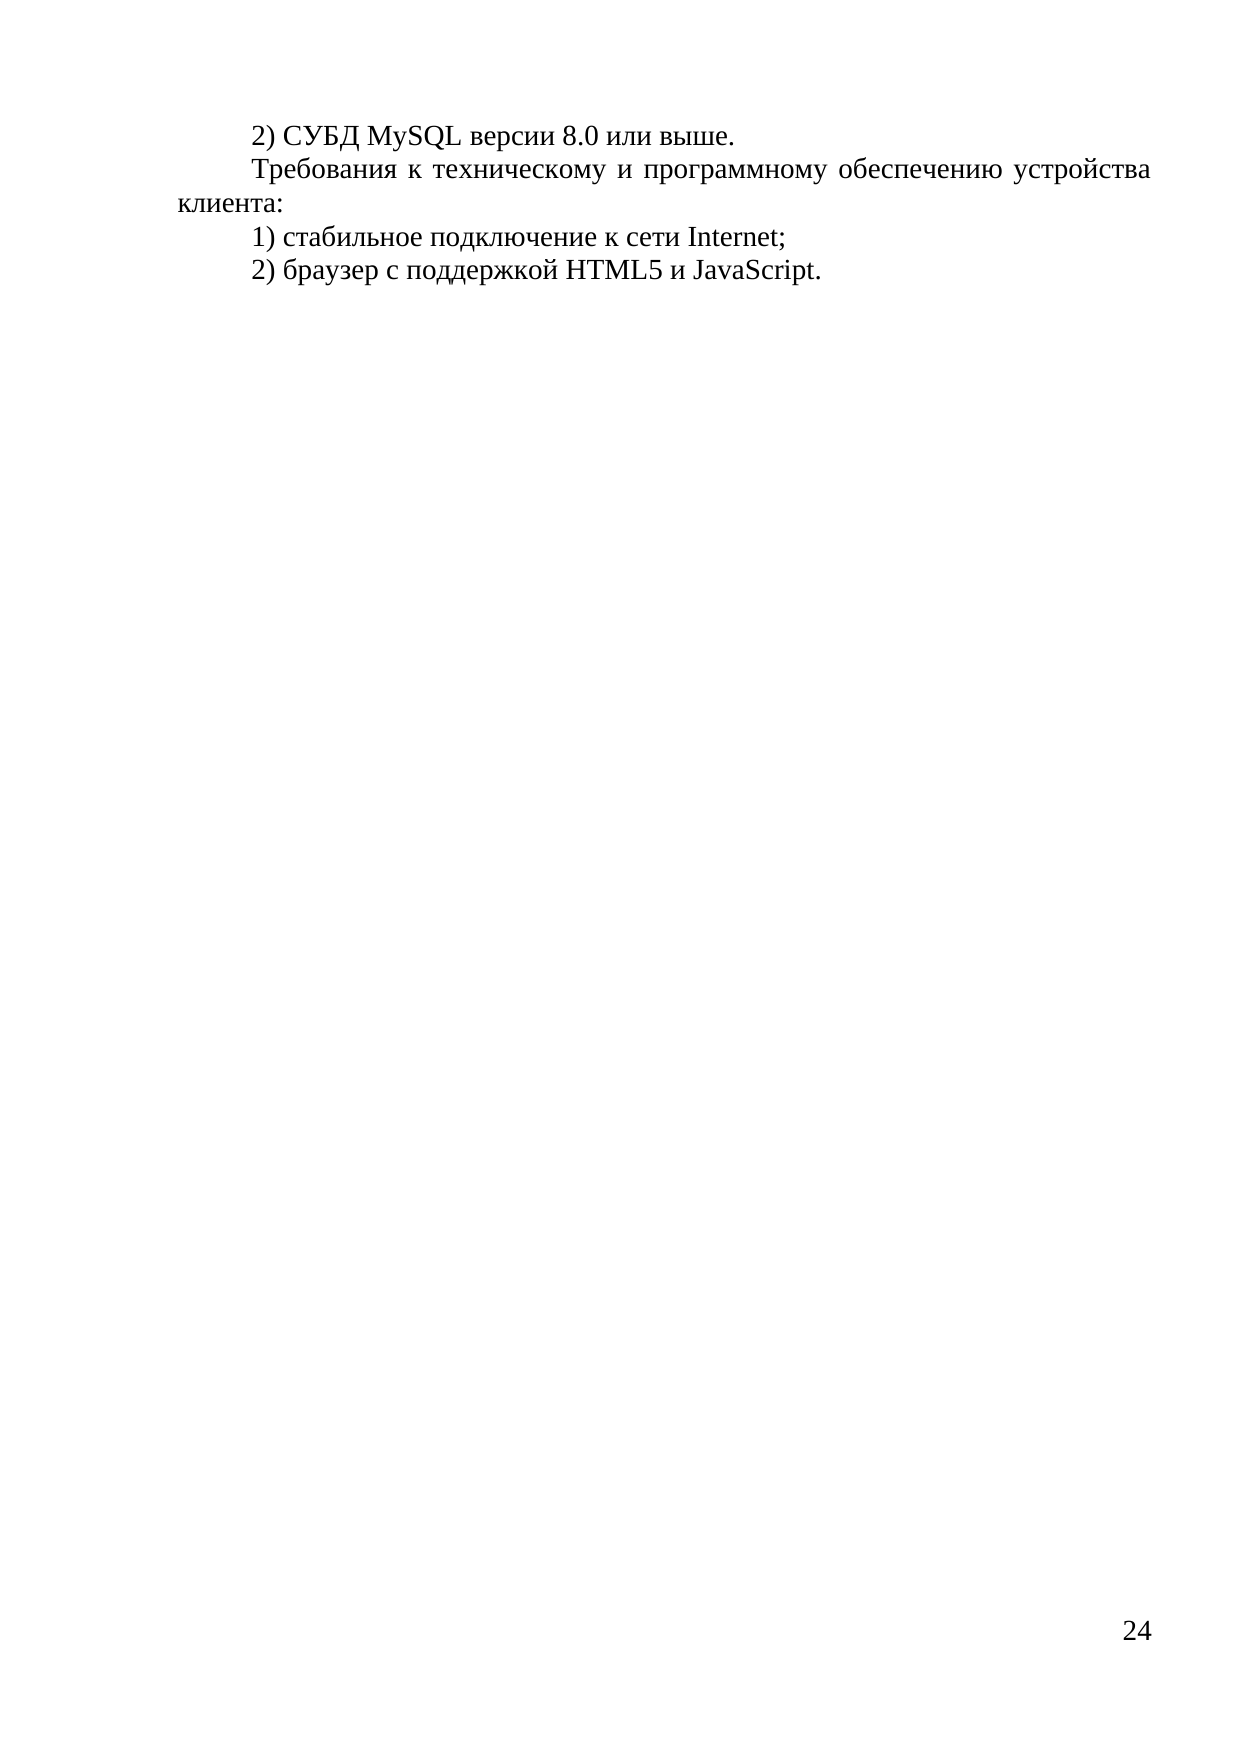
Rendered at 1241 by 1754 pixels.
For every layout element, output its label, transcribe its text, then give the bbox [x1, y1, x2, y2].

list браузер с поддержкой HTML5 и JavaScript. [177, 252, 1152, 286]
list СУБД MySQL версии 8.0 или выше. [177, 118, 1152, 152]
list стабильное подключение к сети Internet; [177, 219, 1152, 252]
text Требования к техническому и программному обеспечению устройства клиента: [177, 152, 1152, 219]
